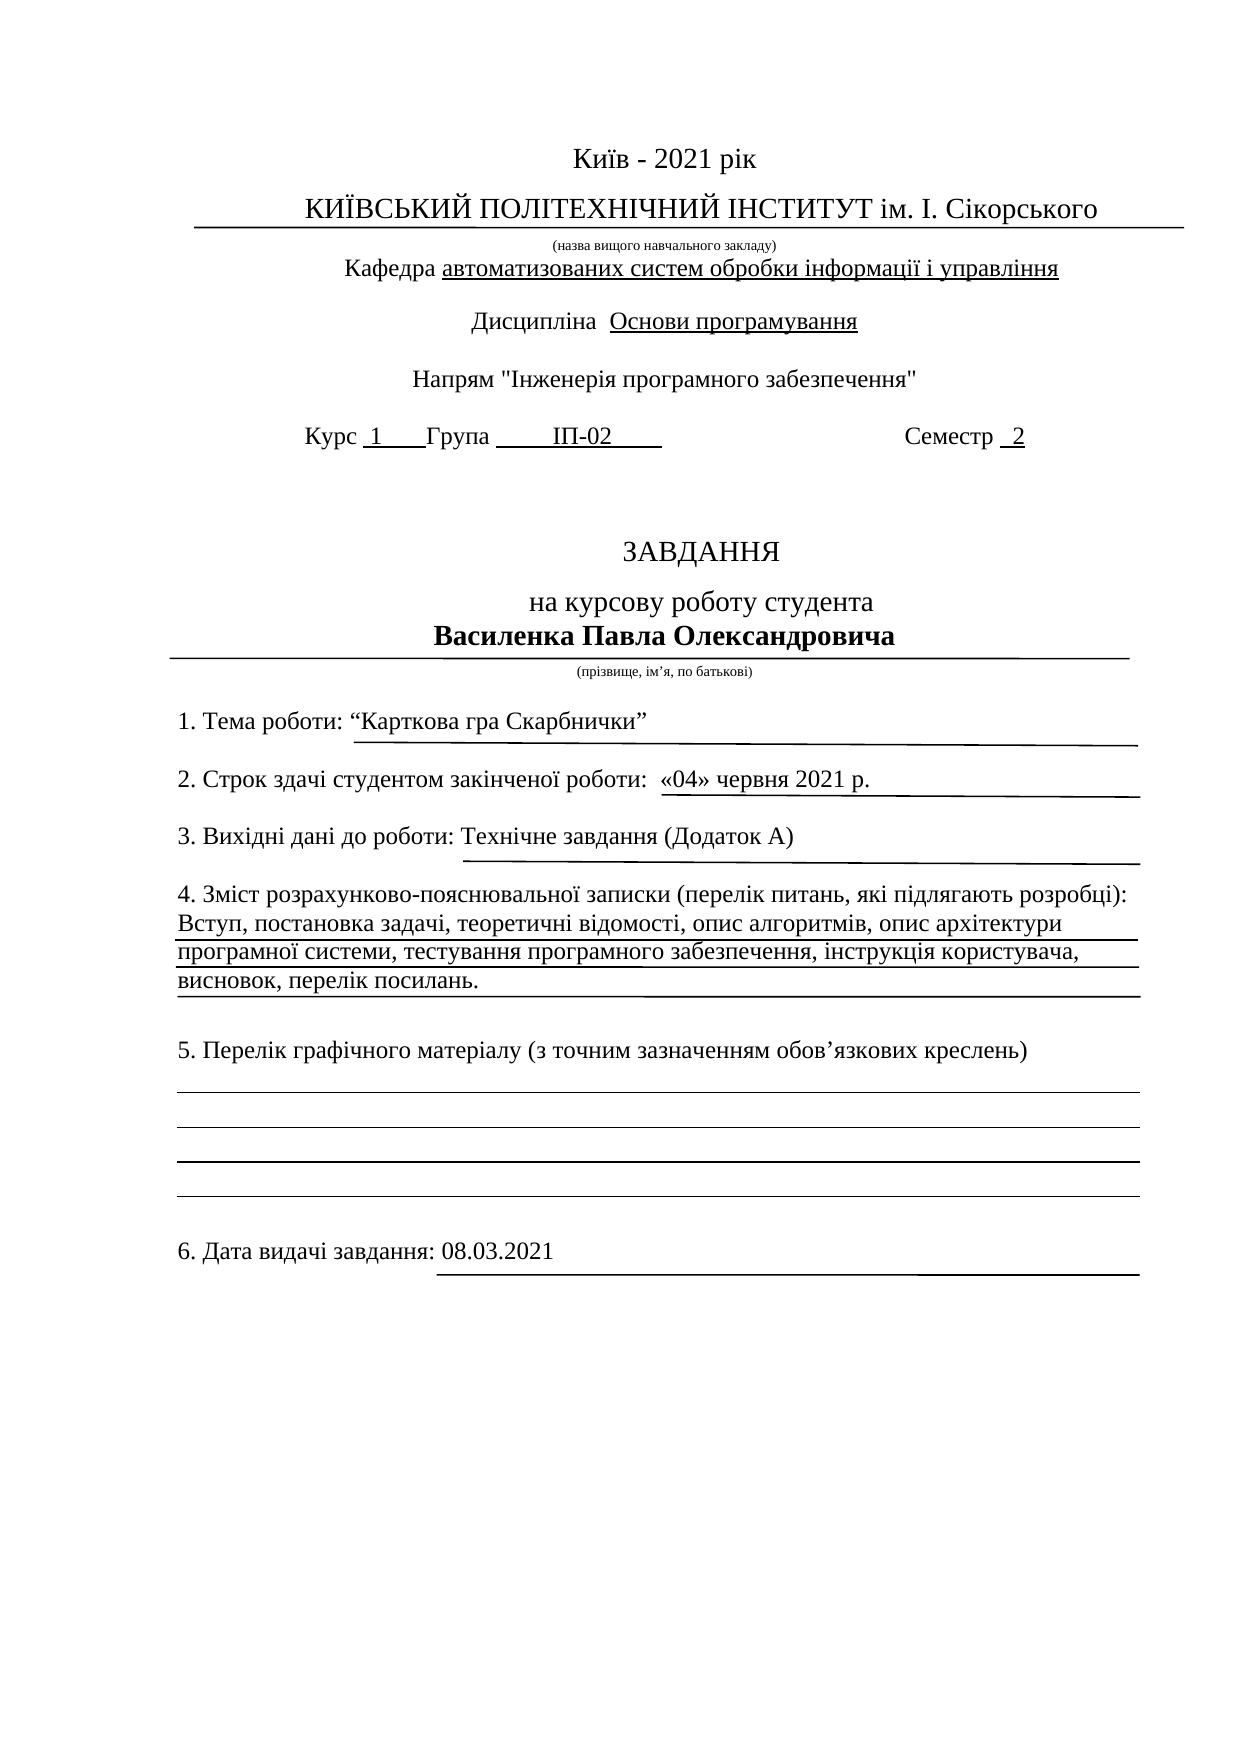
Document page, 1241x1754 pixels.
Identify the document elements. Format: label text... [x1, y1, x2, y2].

text Василенка Павла Олександровича [177, 618, 1152, 651]
text 6. Дата видачі завдання: 08.03.2021 [177, 1236, 1152, 1265]
text Дисципліна Основи програмування [177, 306, 1152, 335]
text (назва вищого навчального закладу) [177, 225, 1152, 253]
text Курс 1 Група ІП-02 Семестр 2 [177, 421, 1152, 450]
text 1. Тема роботи: “Карткова гра Скарбнички” [177, 706, 1152, 735]
text 4. Зміст розрахунково-пояснювальної записки (перелік питань, які підлягають розробці): Вступ, постановка задачі, теоретичні відомості, опис алгоритмів, опис архітектури програмної системи, тестування програмного забезпечення, інструкція користувача, висновок, перелік посилань. [177, 879, 1152, 994]
text Напрям "Інженерія програмного забезпечення" [177, 364, 1152, 392]
text Кафедра автоматизованих систем обробки інформації і управління [251, 253, 1152, 282]
text ЗАВДАННЯ [177, 534, 1152, 567]
text 3. Вихідні дані до роботи: Технічне завдання (Додаток А) [177, 821, 1152, 850]
text 5. Перелік графічного матеріалу (з точним зазначенням обов’язкових креслень) [177, 1035, 1152, 1064]
text Київ - 2021 рік [177, 141, 1152, 174]
text 2. Строк здачі студентом закінченої роботи: «04» червня 2021 р. [177, 764, 1152, 793]
text КИЇВСЬКИЙ ПОЛІТЕХНІЧНИЙ ІНСТИТУТ ім. І. Сікорського [251, 191, 1152, 225]
text на курсову роботу студента [177, 584, 1152, 618]
text (прізвище, ім’я, по батькові) [177, 651, 1152, 680]
